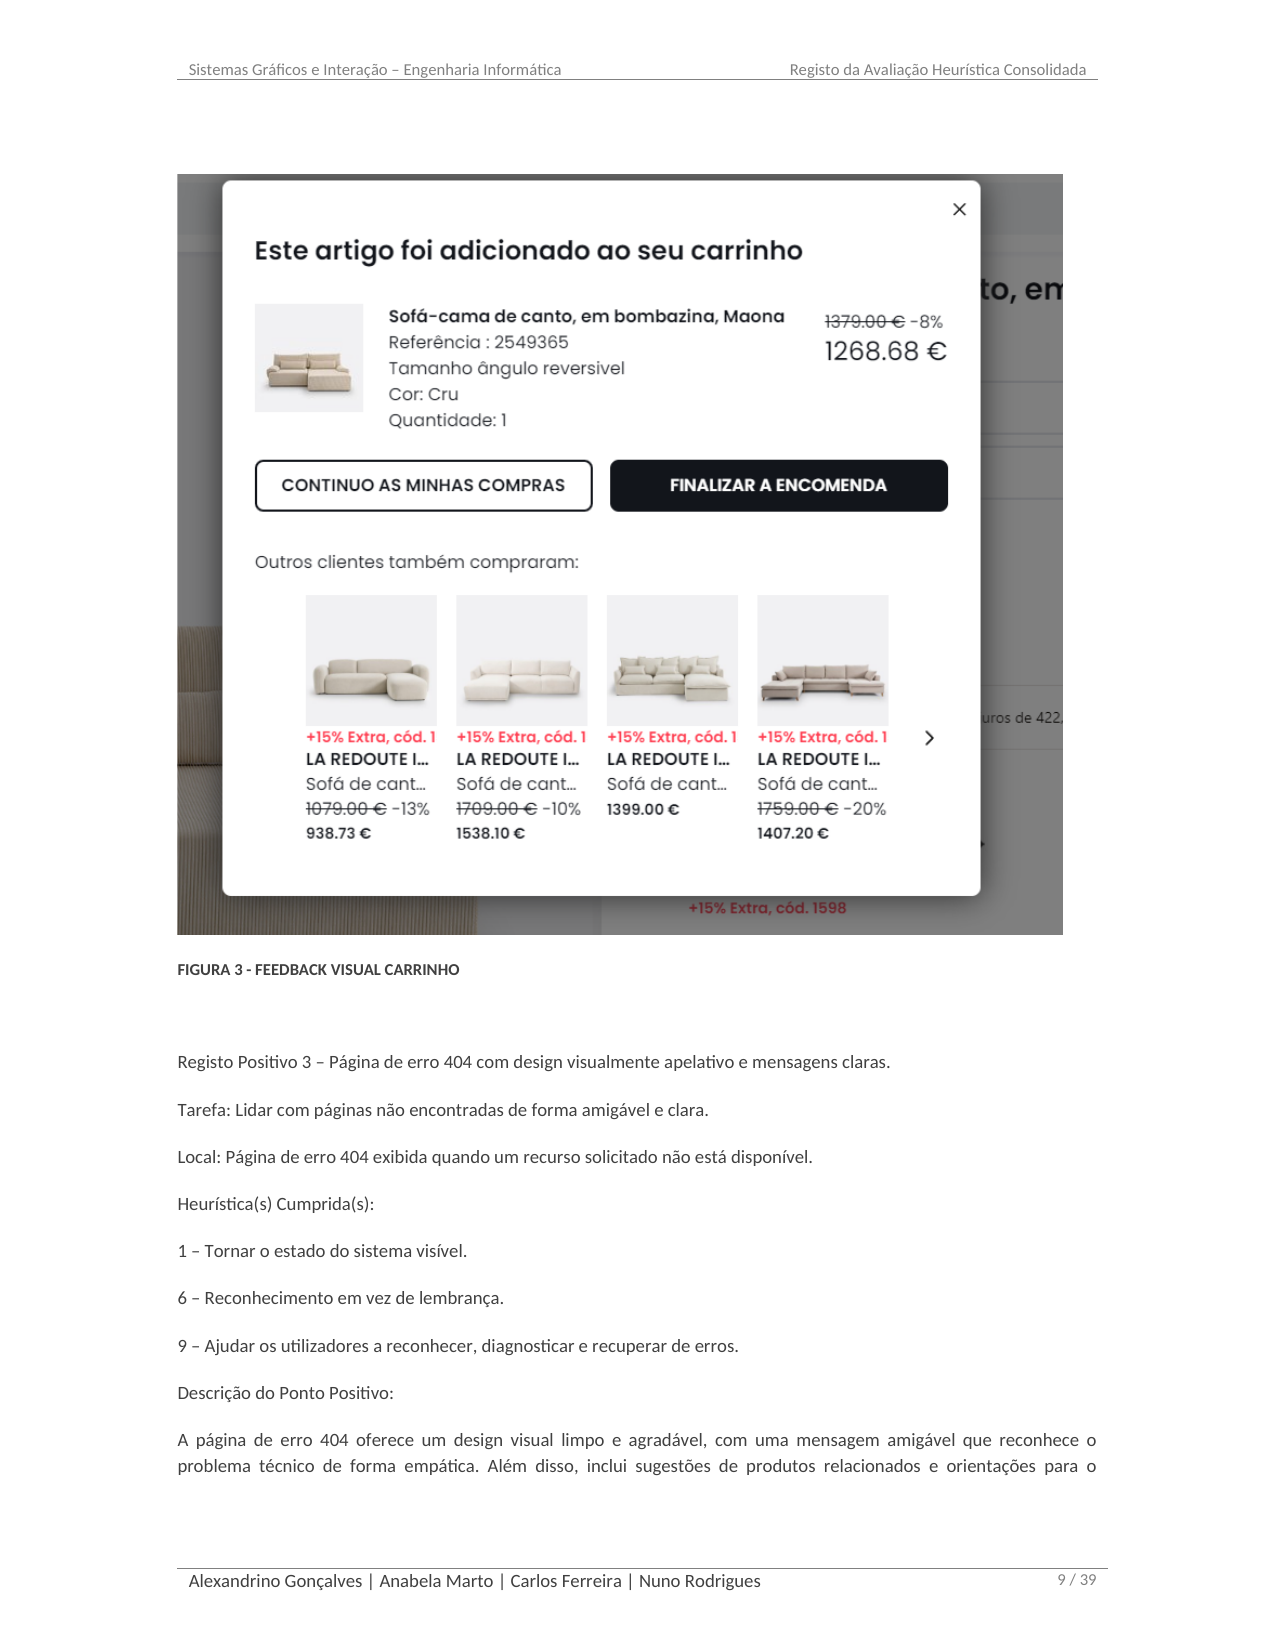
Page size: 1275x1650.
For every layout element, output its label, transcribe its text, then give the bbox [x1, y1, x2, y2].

text 1 – Tornar o estado do sistema visível. [177, 1239, 1098, 1262]
text Descrição do Ponto Positivo: [177, 1381, 1098, 1404]
text 9 – Ajudar os utilizadores a reconhecer, diagnosticar e recuperar de erros. [177, 1334, 1098, 1357]
text Local: Página de erro 404 exibida quando um recurso solicitado não está disponível. [177, 1145, 1098, 1168]
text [177, 1428, 1098, 1477]
text 6 – Reconhecimento em vez de lembrança. [177, 1287, 1098, 1309]
text Figura 3 - Feedback Visual carrinho [177, 959, 1098, 979]
picture [177, 174, 1063, 935]
text Tarefa: Lidar com páginas não encontradas de forma amigável e clara. [177, 1098, 1098, 1121]
text Registo Positivo 3 – Página de erro 404 com design visualmente apelativo e mensagens claras. [177, 1051, 1098, 1073]
text Heurística(s) Cumprida(s): [177, 1192, 1098, 1215]
